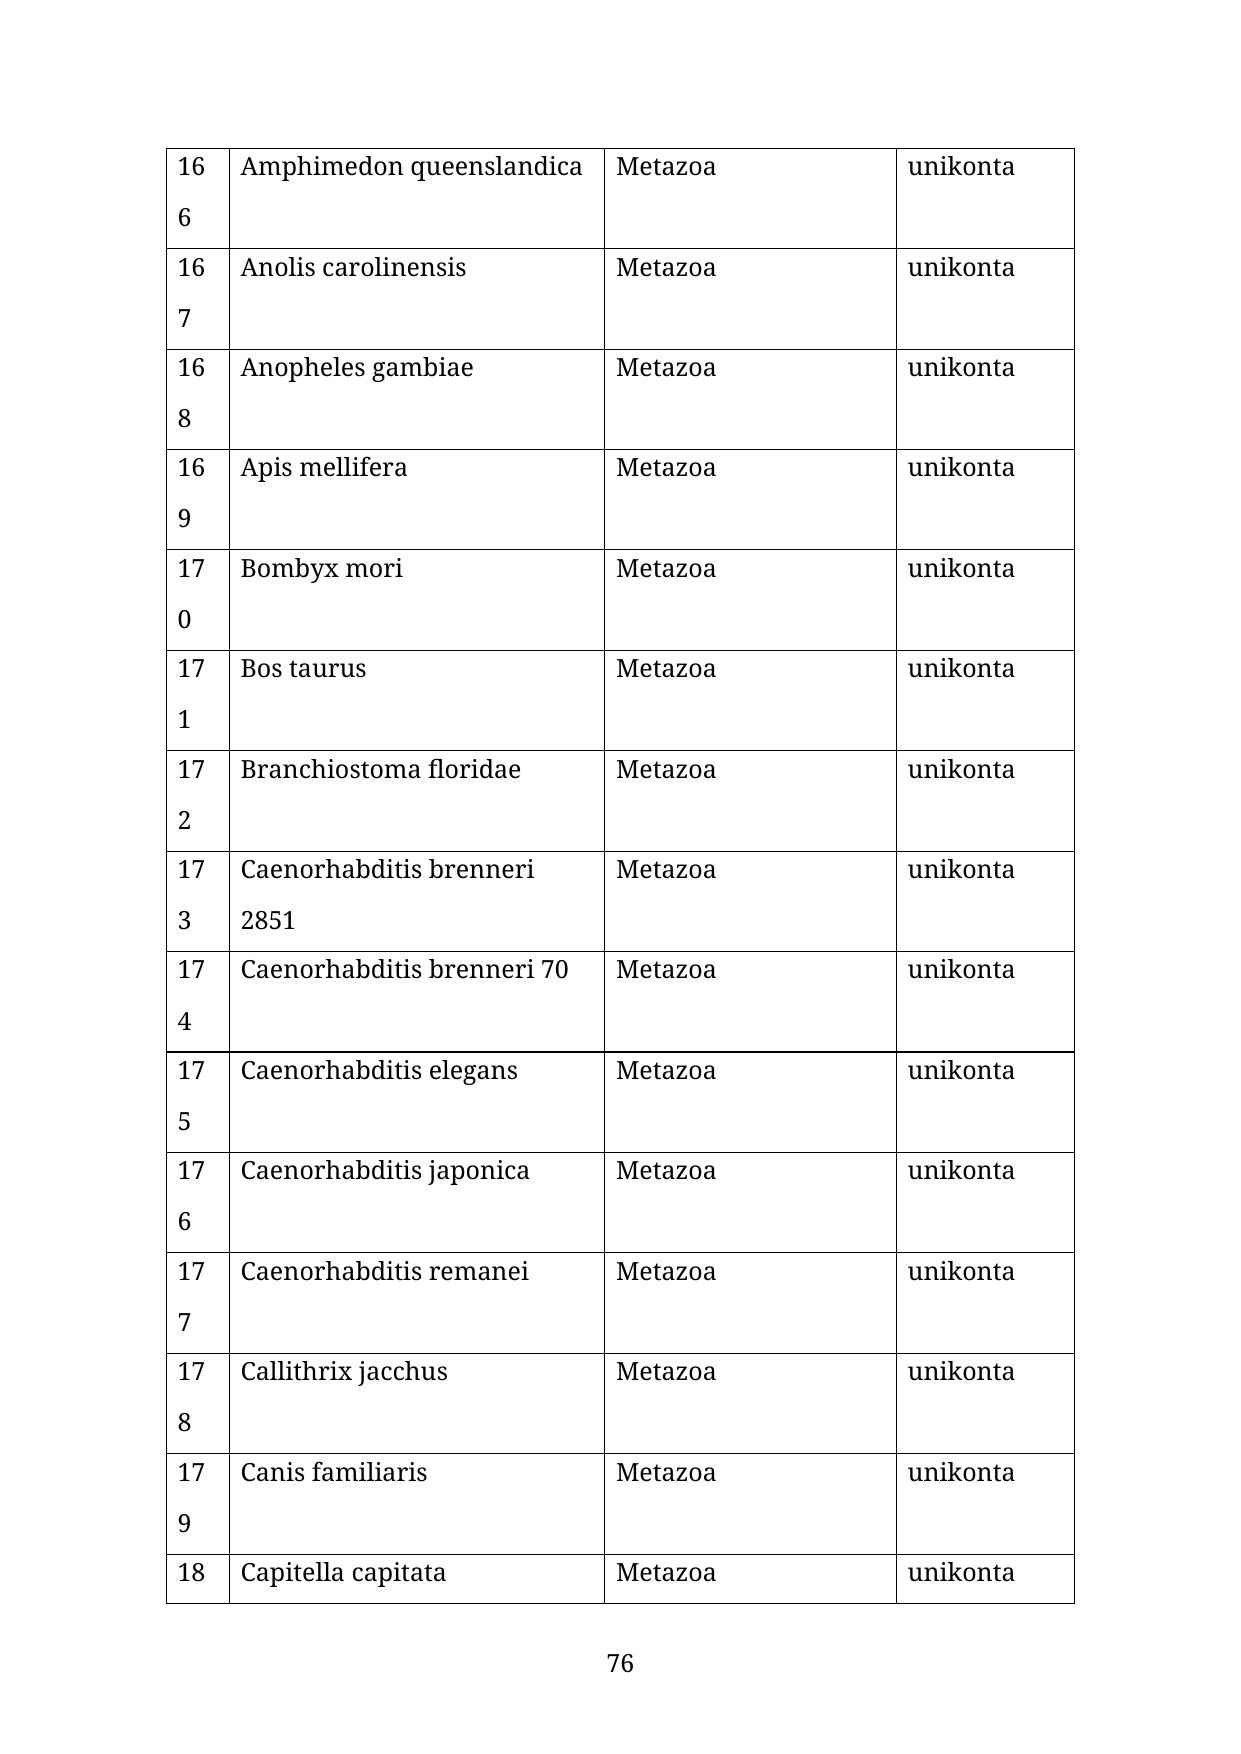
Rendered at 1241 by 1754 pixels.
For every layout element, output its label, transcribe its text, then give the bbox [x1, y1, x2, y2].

table_cell Metazoa [605, 852, 896, 951]
table_cell unikonta [897, 952, 1074, 1051]
table_cell unikonta [897, 249, 1074, 348]
table_cell Apis mellifera [230, 450, 604, 549]
table_cell 176 [167, 1153, 229, 1252]
table_cell 168 [167, 350, 229, 449]
table_cell Metazoa [605, 350, 896, 449]
table_cell 171 [167, 651, 229, 750]
table_cell 173 [167, 852, 229, 951]
table_cell unikonta [897, 1253, 1074, 1353]
table_cell Bos taurus [230, 651, 604, 750]
table_cell Metazoa [605, 450, 896, 549]
table_cell Callithrix jacchus [230, 1354, 604, 1453]
table_cell Metazoa [605, 1555, 896, 1603]
table_cell Caenorhabditis brenneri 2851 [230, 852, 604, 951]
table_cell Metazoa [605, 751, 896, 851]
table_cell unikonta [897, 1153, 1074, 1252]
table_cell 170 [167, 550, 229, 650]
table_cell Anopheles gambiae [230, 350, 604, 449]
table_cell Metazoa [605, 1253, 896, 1353]
table_cell Metazoa [605, 550, 896, 650]
table_cell Metazoa [605, 1053, 896, 1152]
table_cell Caenorhabditis japonica [230, 1153, 604, 1252]
table_cell Caenorhabditis brenneri 70 [230, 952, 604, 1051]
table_cell 177 [167, 1253, 229, 1353]
table_cell 166 [167, 149, 229, 248]
table_cell 179 [167, 1454, 229, 1553]
table_cell 172 [167, 751, 229, 851]
table_cell Metazoa [605, 1454, 896, 1553]
table_cell Branchiostoma floridae [230, 751, 604, 851]
table_cell unikonta [897, 1053, 1074, 1152]
table_cell Capitella capitata [230, 1555, 604, 1603]
table_cell Caenorhabditis elegans [230, 1053, 604, 1152]
table_cell unikonta [897, 149, 1074, 248]
table_cell Metazoa [605, 1354, 896, 1453]
table_cell Metazoa [605, 1153, 896, 1252]
table_cell unikonta [897, 1555, 1074, 1603]
table_cell Amphimedon queenslandica [230, 149, 604, 248]
table_cell 167 [167, 249, 229, 348]
table_cell 180 [167, 1555, 229, 1603]
table_cell unikonta [897, 751, 1074, 851]
table_cell unikonta [897, 1454, 1074, 1553]
table_cell Anolis carolinensis [230, 249, 604, 348]
table_cell Canis familiaris [230, 1454, 604, 1553]
table_cell 169 [167, 450, 229, 549]
table_cell 175 [167, 1053, 229, 1152]
table_cell Metazoa [605, 651, 896, 750]
table_cell unikonta [897, 550, 1074, 650]
table_cell unikonta [897, 450, 1074, 549]
table_cell unikonta [897, 1354, 1074, 1453]
table_cell Caenorhabditis remanei [230, 1253, 604, 1353]
table_cell Bombyx mori [230, 550, 604, 650]
table_cell Metazoa [605, 952, 896, 1051]
table_cell unikonta [897, 852, 1074, 951]
table_cell unikonta [897, 350, 1074, 449]
table_cell 178 [167, 1354, 229, 1453]
table_cell unikonta [897, 651, 1074, 750]
table_cell Metazoa [605, 149, 896, 248]
table_cell Metazoa [605, 249, 896, 348]
table_cell 174 [167, 952, 229, 1051]
